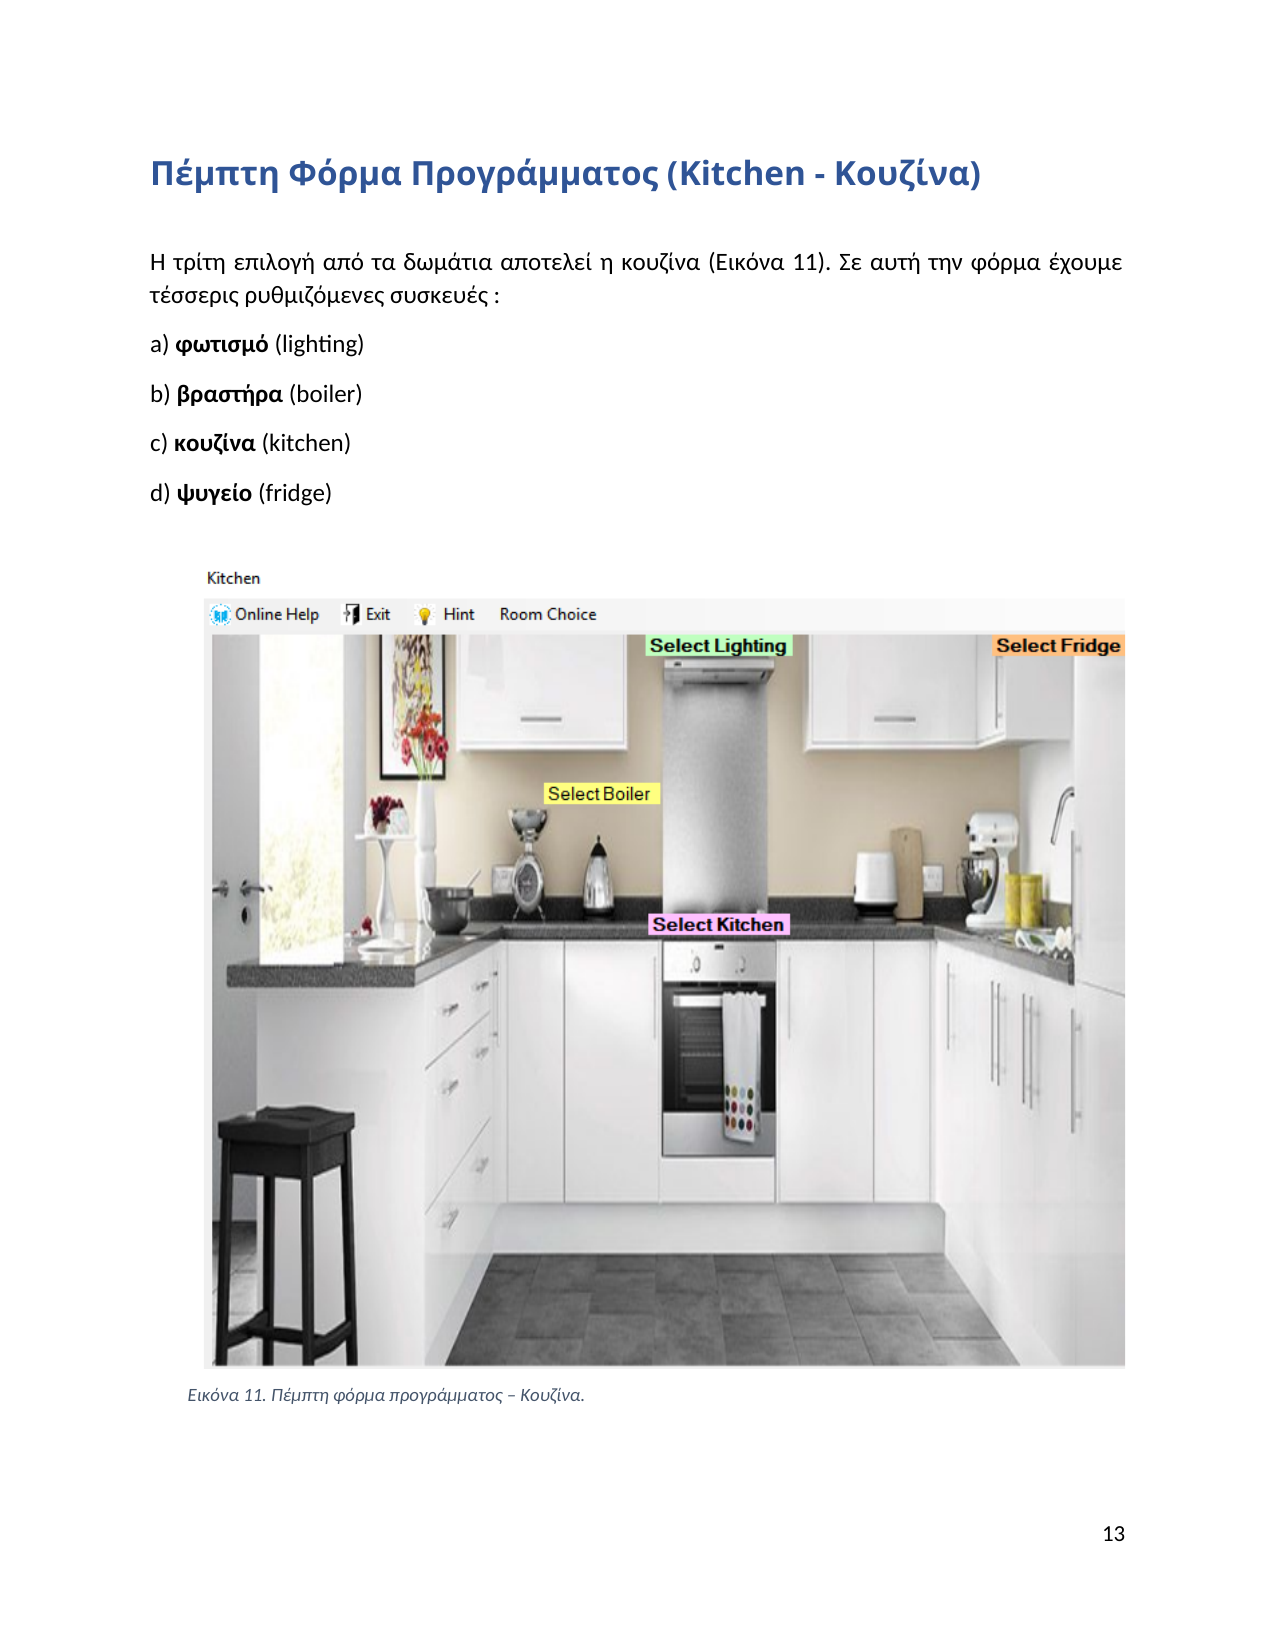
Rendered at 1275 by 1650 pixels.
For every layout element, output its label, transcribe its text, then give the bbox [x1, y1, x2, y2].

text Η τρίτη επιλογή από τα δωμάτια αποτελεί η κουζίνα (Εικόνα 11). Σε αυτή την φόρμα έχουμε τέσσερις ρυθμιζόμενες συσκευές : [150, 246, 1125, 309]
text d) ψυγείο (fridge) [150, 477, 1125, 508]
subtitle Πέμπτη Φόρμα Προγράμματος (Kitchen - Κουζίνα) [150, 150, 1125, 195]
text a) φωτισμό (lighting) [150, 328, 1125, 359]
text b) βραστήρα (boiler) [150, 378, 1125, 408]
picture [203, 564, 1125, 1369]
text c) κουζίνα (kitchen) [150, 427, 1125, 458]
